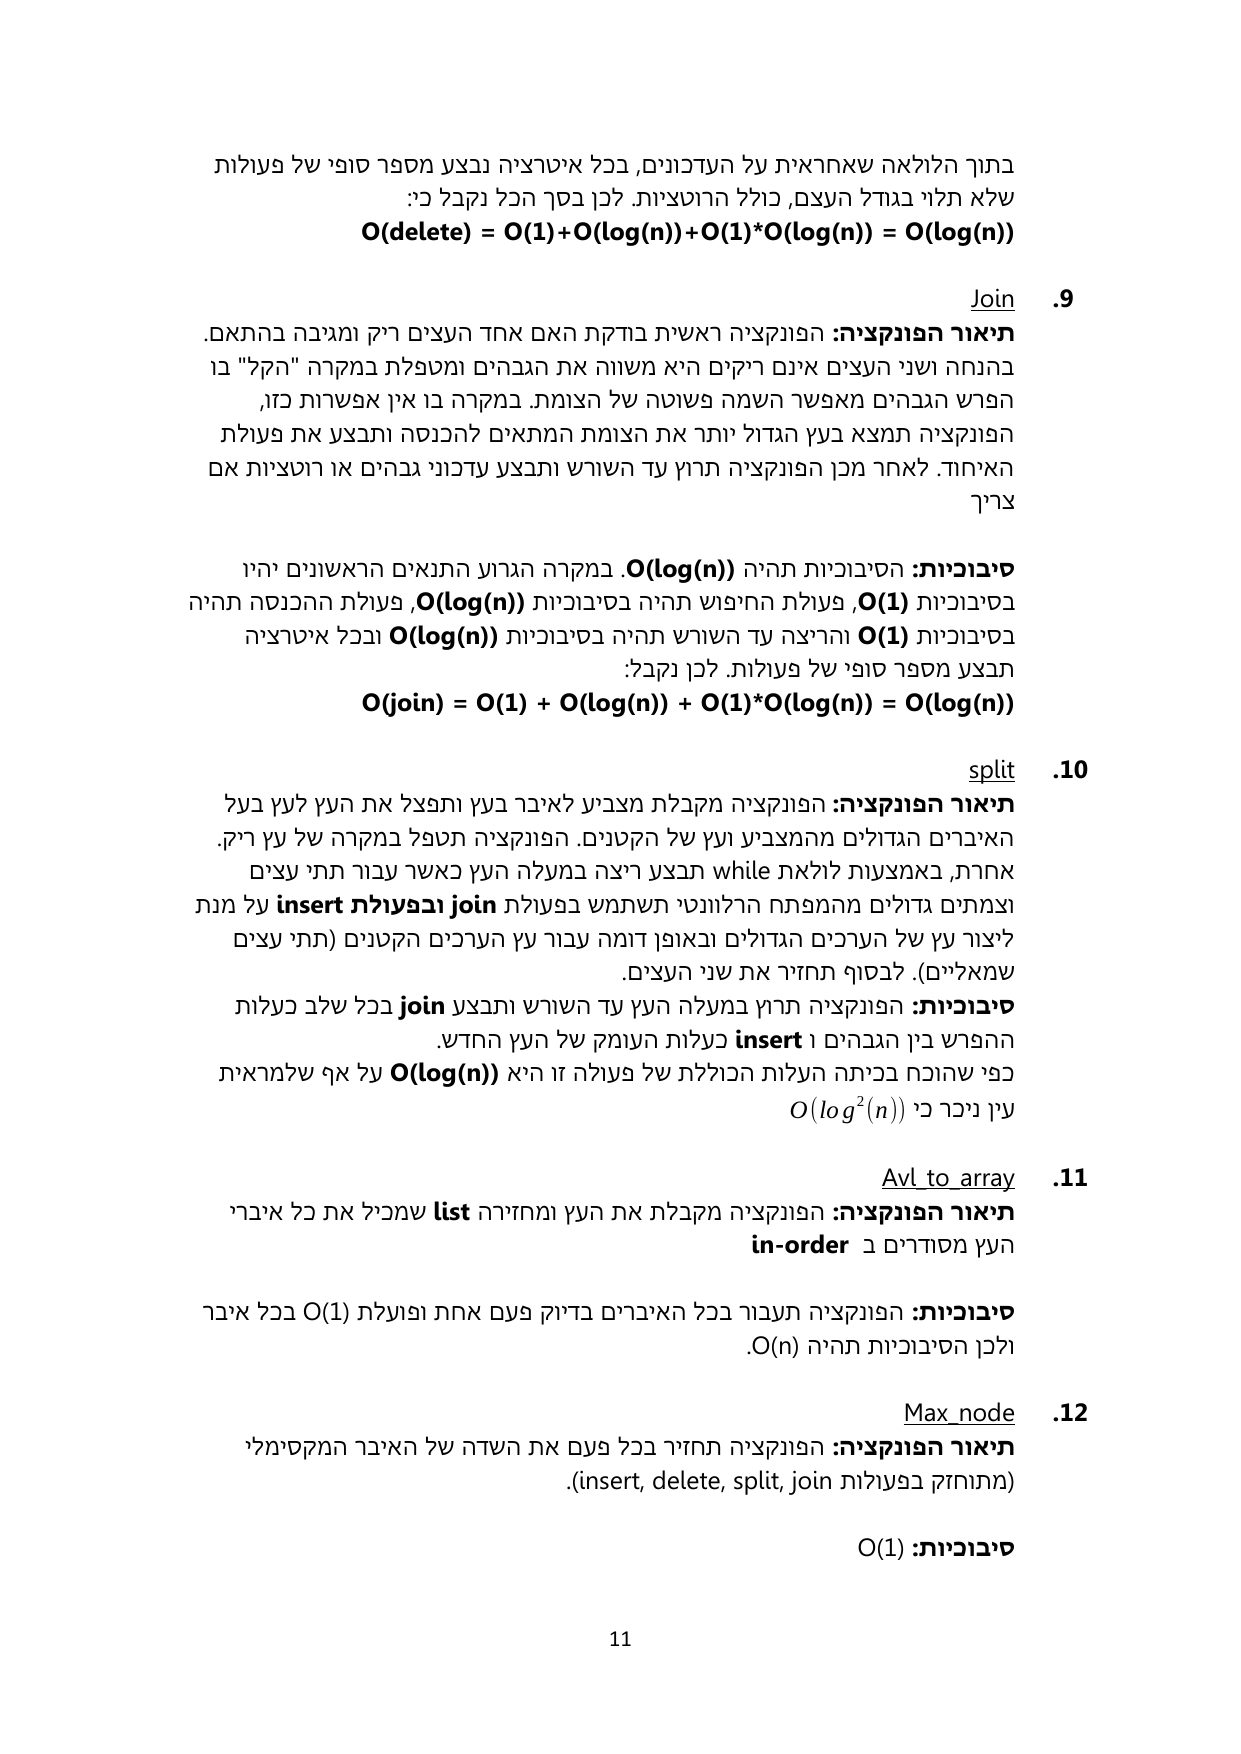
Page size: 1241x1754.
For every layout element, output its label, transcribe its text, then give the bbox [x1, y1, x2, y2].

list Avl_to_array [187, 1163, 1053, 1192]
list O(join) = O(1) + O(log(n)) + O(1)*O(log(n)) = O(log(n)) [187, 688, 1015, 718]
list Max_node [187, 1398, 1053, 1428]
list תיאור הפונקציה: הפונקציה ראשית בודקת האם אחד העצים ריק ומגיבה בהתאם. בהנחה ושני העצים אינם ריקים היא משווה את הגבהים ומטפלת במקרה "הקל" בו הפרש הגבהים מאפשר השמה פשוטה של הצומת. במקרה בו אין אפשרות כזו, הפונקציה תמצא בעץ הגדול יותר את הצומת המתאים להכנסה ותבצע את פעולת האיחוד. לאחר מכן הפונקציה תרוץ עד השורש ותבצע עדכוני גבהים או רוטציות אם צריך [187, 318, 1015, 516]
list תיאור הפונקציה: הפונקציה מקבלת את העץ ומחזירה list שמכיל את כל איברי העץ מסודרים ב in-order [187, 1197, 1015, 1259]
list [187, 150, 1015, 213]
list סיבוכיות: הפונקציה תעבור בכל האיברים בדיוק פעם אחת ופועלת O(1) בכל איבר ולכן הסיבוכיות תהיה O(n). [187, 1298, 1015, 1361]
list split [187, 756, 1053, 785]
list Join [187, 284, 1053, 314]
list תיאור הפונקציה: הפונקציה תחזיר בכל פעם את השדה של האיבר המקסימלי (מתוחזק בפעולות insert, delete, split, join). [187, 1432, 1015, 1495]
list כפי שהוכח בכיתה העלות הכוללת של פעולה זו היא O(log(n)) על אף שלמראית עין ניכר כי [187, 1058, 1015, 1125]
list תיאור הפונקציה: הפונקציה מקבלת מצביע לאיבר בעץ ותפצל את העץ לעץ בעל האיברים הגדולים מהמצביע ועץ של הקטנים. הפונקציה תטפל במקרה של עץ ריק. אחרת, באמצעות לולאת while תבצע ריצה במעלה העץ כאשר עבור תתי עצים וצמתים גדולים מהמפתח הרלוונטי תשתמש בפעולת join ובפעולת insert על מנת ליצור עץ של הערכים הגדולים ובאופן דומה עבור עץ הערכים הקטנים (תתי עצים שמאליים). לבסוף תחזיר את שני העצים. [187, 789, 1015, 987]
list O(delete) = O(1)+O(log(n))+O(1)*O(log(n)) = O(log(n)) [187, 217, 1015, 247]
list סיבוכיות: הסיבוכיות תהיה O(log(n)). במקרה הגרוע התנאים הראשונים יהיו בסיבוכיות O(1), פעולת החיפוש תהיה בסיבוכיות O(log(n)), פעולת ההכנסה תהיה בסיבוכיות O(1) והריצה עד השורש תהיה בסיבוכיות O(log(n)) ובכל איטרציה תבצע מספר סופי של פעולות. לכן נקבל: [187, 554, 1015, 684]
list סיבוכיות: O(1) [187, 1533, 1015, 1562]
list סיבוכיות: הפונקציה תרוץ במעלה העץ עד השורש ותבצע join בכל שלב כעלות ההפרש בין הגבהים ו insert כעלות העומק של העץ החדש. [187, 991, 1015, 1054]
